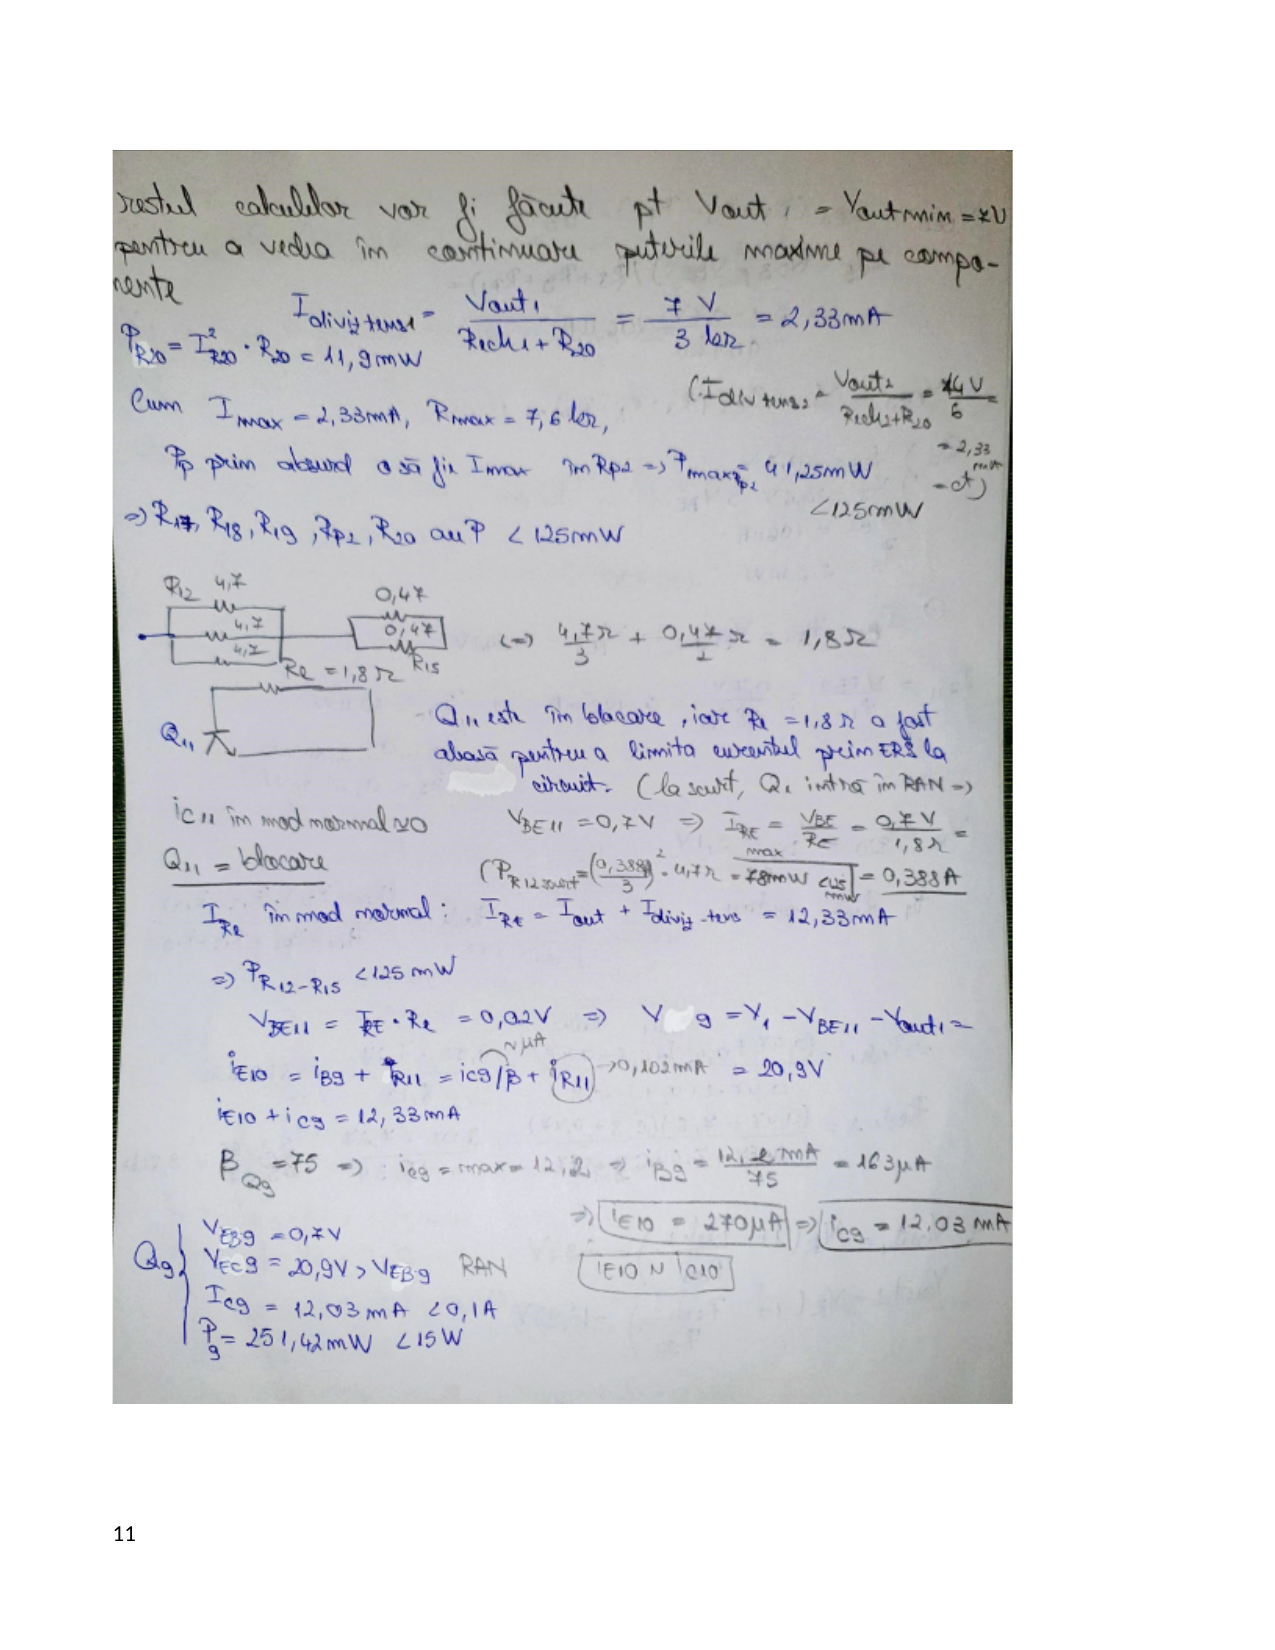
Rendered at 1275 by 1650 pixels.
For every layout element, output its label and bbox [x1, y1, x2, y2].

picture [112, 150, 1013, 1404]
